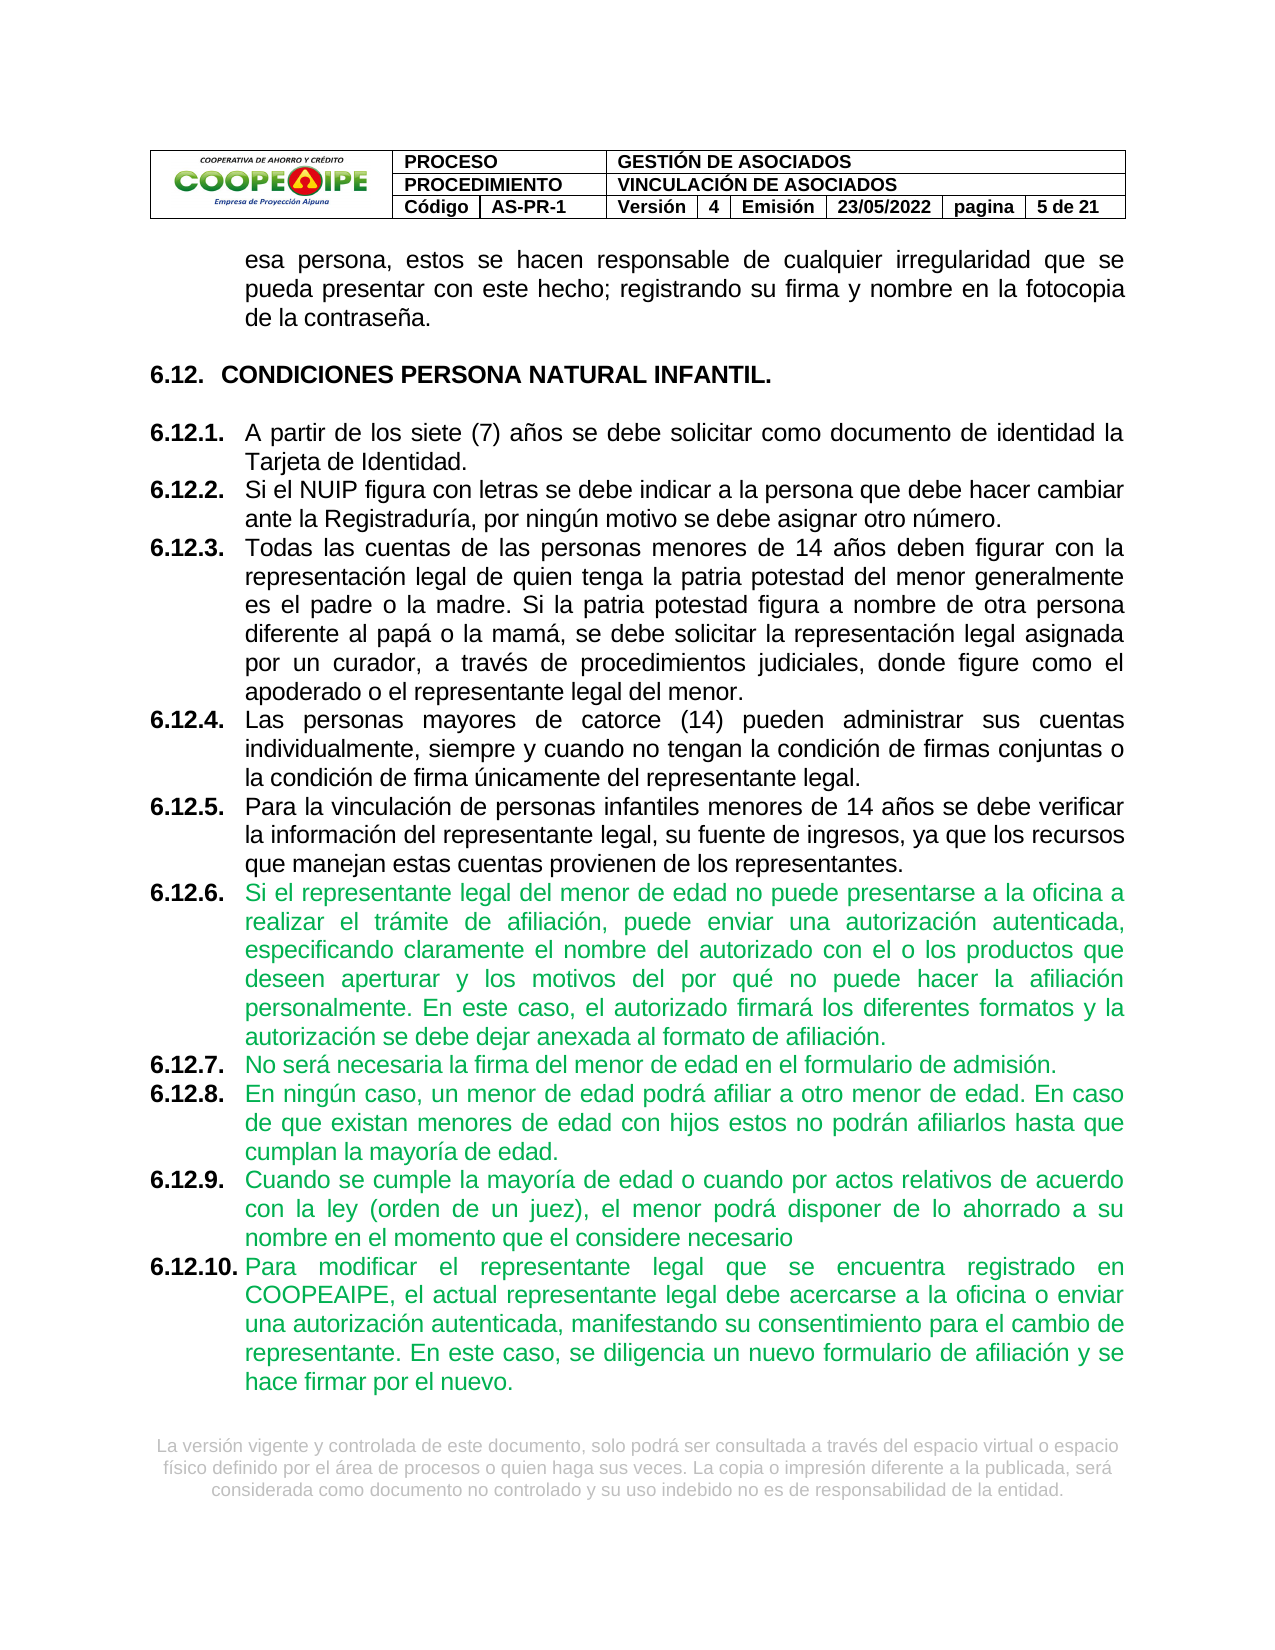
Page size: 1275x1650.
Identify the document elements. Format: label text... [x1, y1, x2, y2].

list Para la vinculación de personas infantiles menores de 14 años se debe verificar la información del representante legal, su fuente de ingresos, ya que los recursos que manejan estas cuentas provienen de los representantes. [150, 791, 1125, 878]
list CONDICIONES PERSONA NATURAL INFANTIL. [150, 360, 1125, 389]
list A partir de los siete (7) años se debe solicitar como documento de identidad la Tarjeta de Identidad. [150, 418, 1125, 475]
list No será necesaria la firma del menor de edad en el formulario de admisión. [150, 1050, 1125, 1079]
list Las personas mayores de catorce (14) pueden administrar sus cuentas individualmente, siempre y cuando no tengan la condición de firmas conjuntas o la condición de firma únicamente del representante legal. [150, 705, 1125, 791]
picture [170, 151, 371, 208]
list Todas las cuentas de las personas menores de 14 años deben figurar con la representación legal de quien tenga la patria potestad del menor generalmente es el padre o la madre. Si la patria potestad figura a nombre de otra persona diferente al papá o la mamá, se debe solicitar la representación legal asignada por un curador, a través de procedimientos judiciales, donde figure como el apoderado o el representante legal del menor. [150, 533, 1125, 705]
list Para modificar el representante legal que se encuentra registrado en COOPEAIPE, el actual representante legal debe acercarse a la oficina o enviar una autorización autenticada, manifestando su consentimiento para el cambio de representante. En este caso, se diligencia un nuevo formulario de afiliación y se hace firmar por el nuevo. [150, 1251, 1125, 1395]
list Si el NUIP figura con letras se debe indicar a la persona que debe hacer cambiar ante la Registraduría, por ningún motivo se debe asignar otro número. [150, 475, 1125, 533]
list En ningún caso, un menor de edad podrá afiliar a otro menor de edad. En caso de que existan menores de edad con hijos estos no podrán afiliarlos hasta que cumplan la mayoría de edad. [150, 1079, 1125, 1165]
list Si el representante legal del menor de edad no puede presentarse a la oficina a realizar el trámite de afiliación, puede enviar una autorización autenticada, especificando claramente el nombre del autorizado con el o los productos que deseen aperturar y los motivos del por qué no puede hacer la afiliación personalmente. En este caso, el autorizado firmará los diferentes formatos y la autorización se debe dejar anexada al formato de afiliación. [150, 878, 1125, 1050]
list Cuando se cumple la mayoría de edad o cuando por actos relativos de acuerdo con la ley (orden de un juez), el menor podrá disponer de lo ahorrado a su nombre en el momento que el considere necesario [150, 1165, 1125, 1251]
